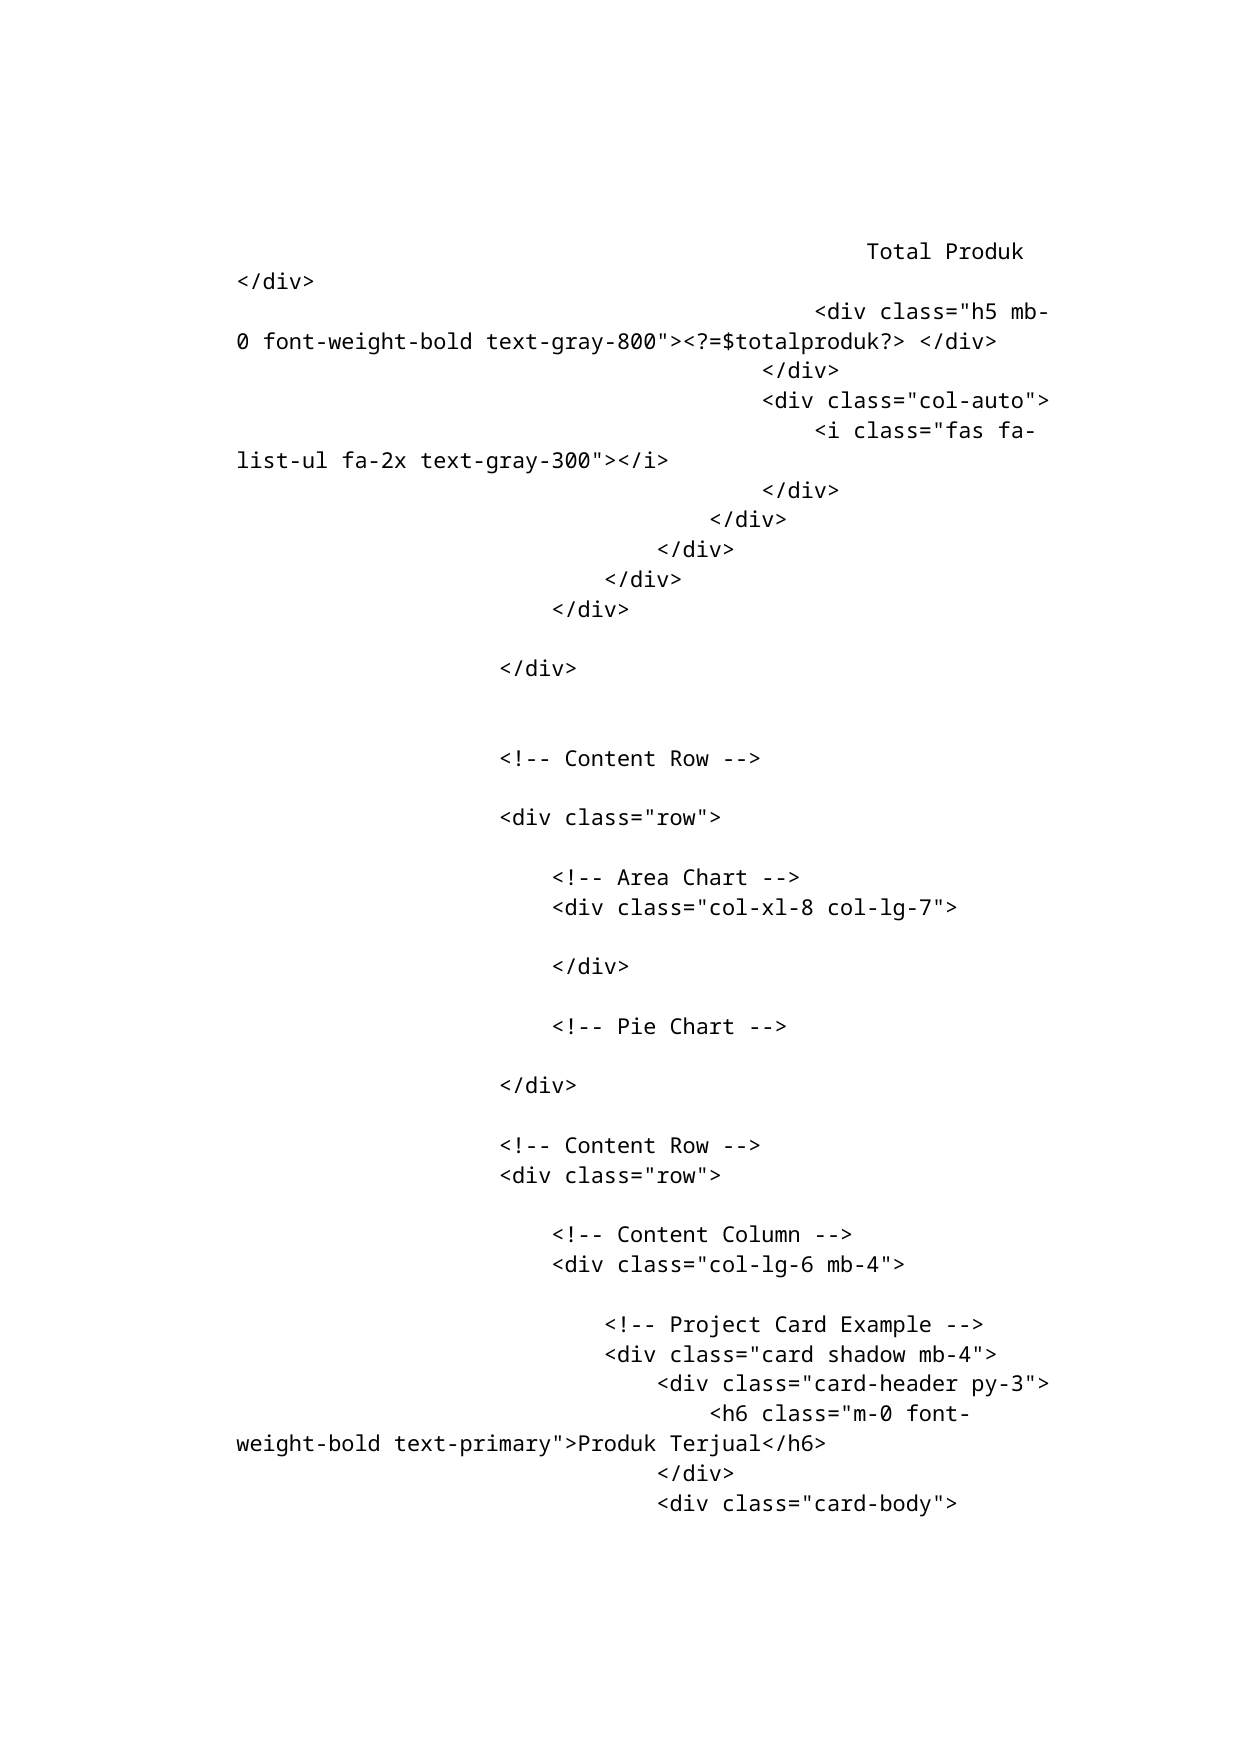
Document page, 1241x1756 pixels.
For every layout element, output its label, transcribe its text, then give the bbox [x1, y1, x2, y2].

text <!-- Project Card Example --> [236, 1309, 1063, 1338]
text </div> [236, 474, 1063, 504]
text </div> [236, 594, 1063, 623]
text <!-- Content Row --> [236, 1130, 1063, 1160]
text </div> [236, 355, 1063, 385]
text <div class="card-header py-3"> [236, 1368, 1063, 1398]
text <div class="card-body"> [236, 1487, 1063, 1517]
text <div class="h5 mb-0 font-weight-bold text-gray-800"><?=$totalproduk?> </div> [236, 296, 1063, 355]
text <!-- Area Chart --> [236, 862, 1063, 892]
text Total Produk </div> [236, 236, 1063, 296]
text <div class="col-xl-8 col-lg-7"> [236, 892, 1063, 921]
text </div> [236, 504, 1063, 534]
text </div> [236, 951, 1063, 981]
text </div> [236, 1070, 1063, 1100]
text <!-- Pie Chart --> [236, 1011, 1063, 1041]
text <!-- Content Row --> [236, 743, 1063, 772]
text <div class="card shadow mb-4"> [236, 1338, 1063, 1368]
text <!-- Content Column --> [236, 1219, 1063, 1249]
text </div> [236, 534, 1063, 564]
text <i class="fas fa-list-ul fa-2x text-gray-300"></i> [236, 415, 1063, 474]
text </div> [236, 564, 1063, 594]
text <div class="row"> [236, 802, 1063, 832]
text <h6 class="m-0 font-weight-bold text-primary">Produk Terjual</h6> [236, 1398, 1063, 1458]
text </div> [236, 653, 1063, 683]
text <div class="col-lg-6 mb-4"> [236, 1249, 1063, 1279]
text </div> [236, 1458, 1063, 1487]
text <div class="row"> [236, 1160, 1063, 1189]
text <div class="col-auto"> [236, 385, 1063, 415]
